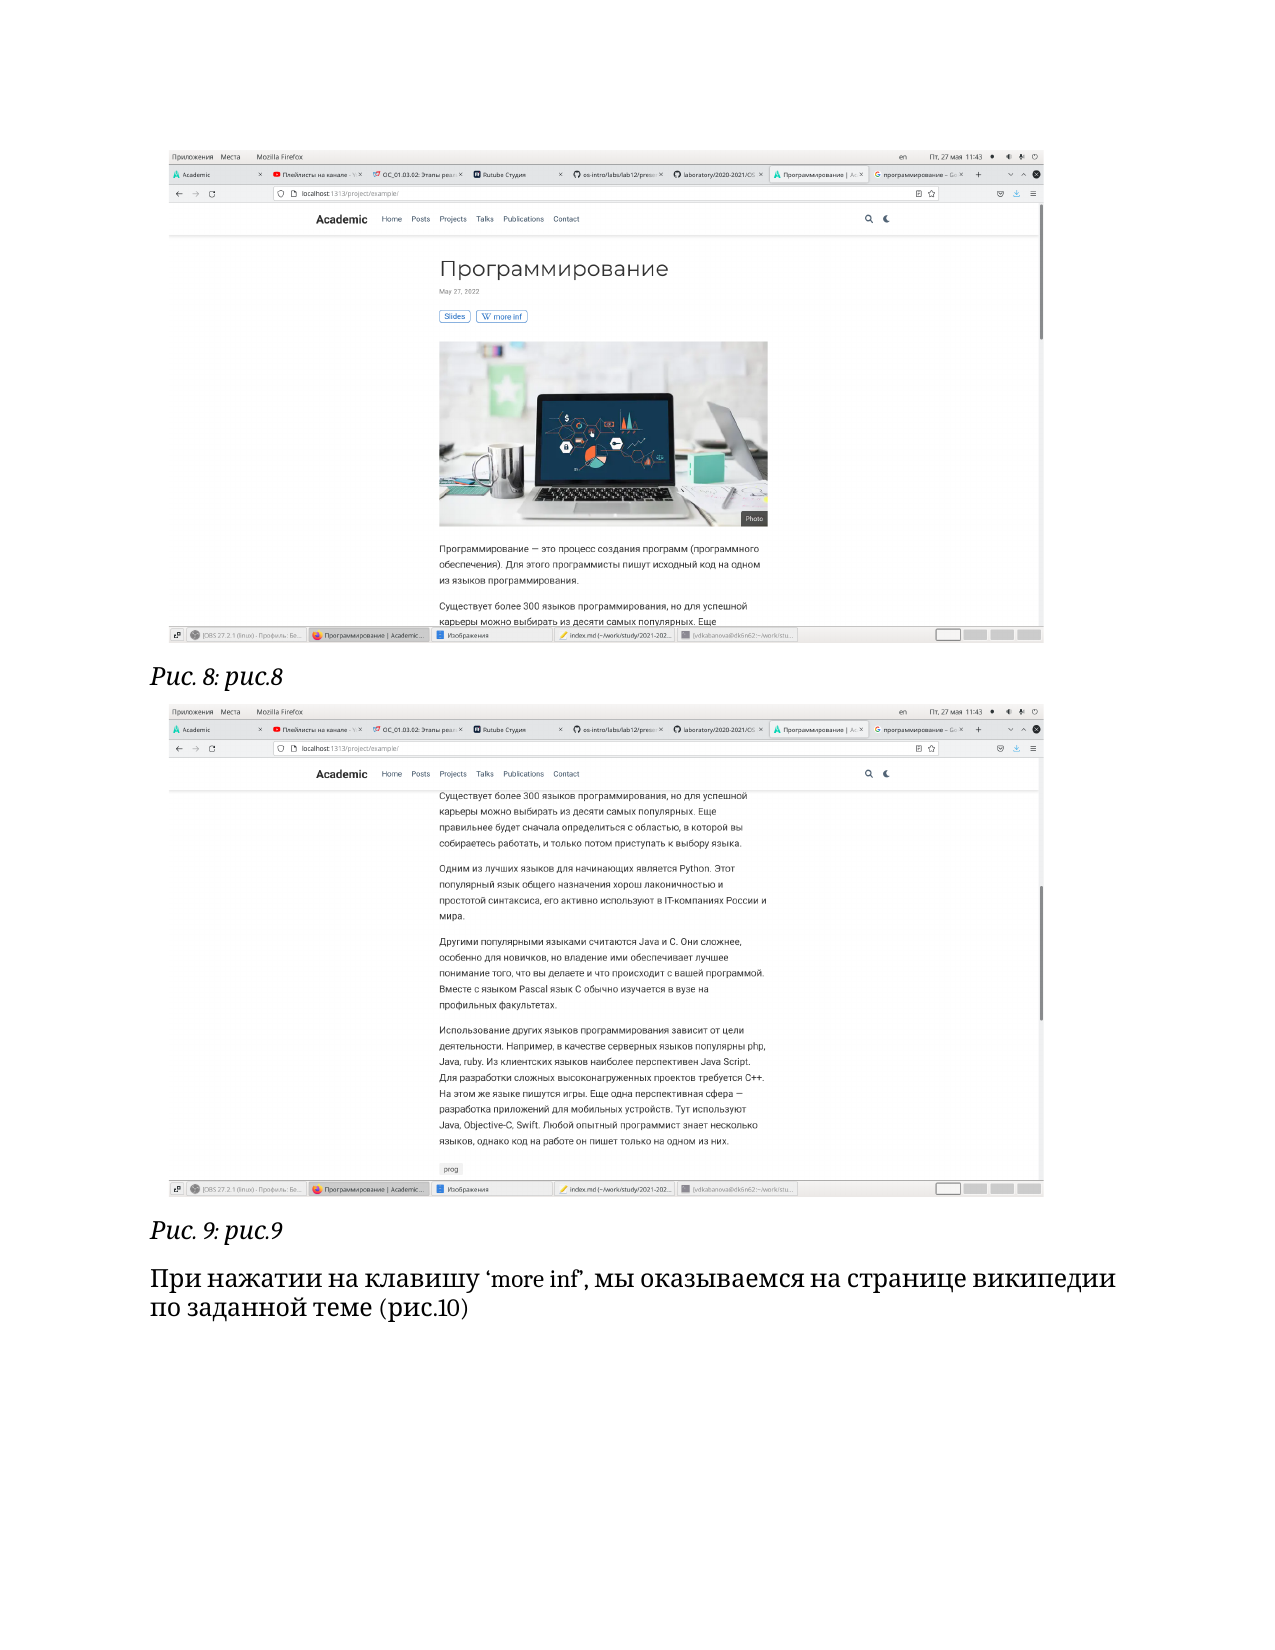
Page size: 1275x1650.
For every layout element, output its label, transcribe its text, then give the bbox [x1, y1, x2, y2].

text Рис. 8: рис.8 [150, 663, 1125, 692]
text Рис. 9: рис.9 [150, 1217, 1125, 1246]
text При нажатии на клавишу ‘more inf’, мы оказываемся на странице википедии по заданной теме (рис.10) [150, 1265, 1125, 1322]
picture [168, 150, 1044, 643]
picture [168, 704, 1044, 1197]
